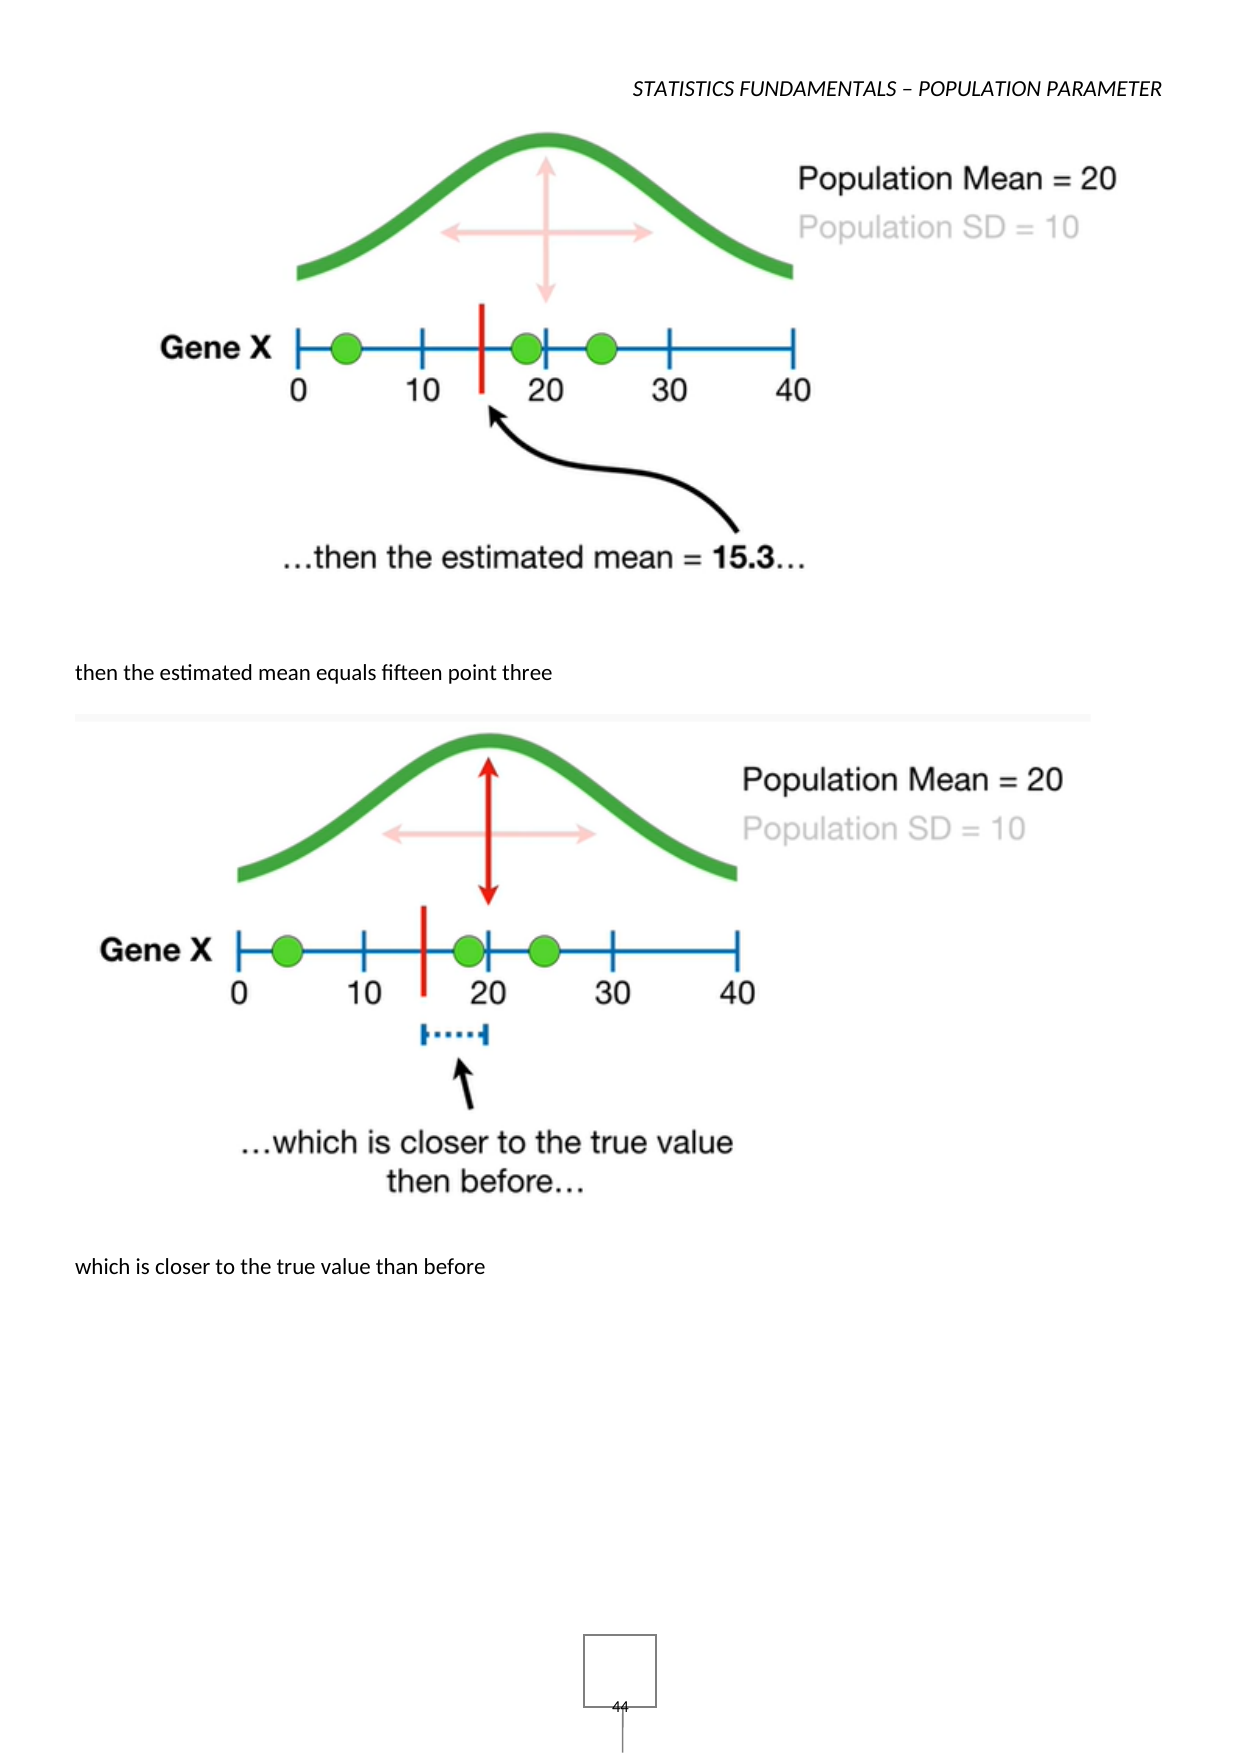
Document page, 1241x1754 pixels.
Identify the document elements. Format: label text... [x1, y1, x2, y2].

picture [75, 129, 1166, 659]
picture [75, 714, 1091, 1253]
text then the estimated mean equals fifteen point three [75, 659, 1165, 687]
text which is closer to the true value than before [75, 1252, 1165, 1280]
